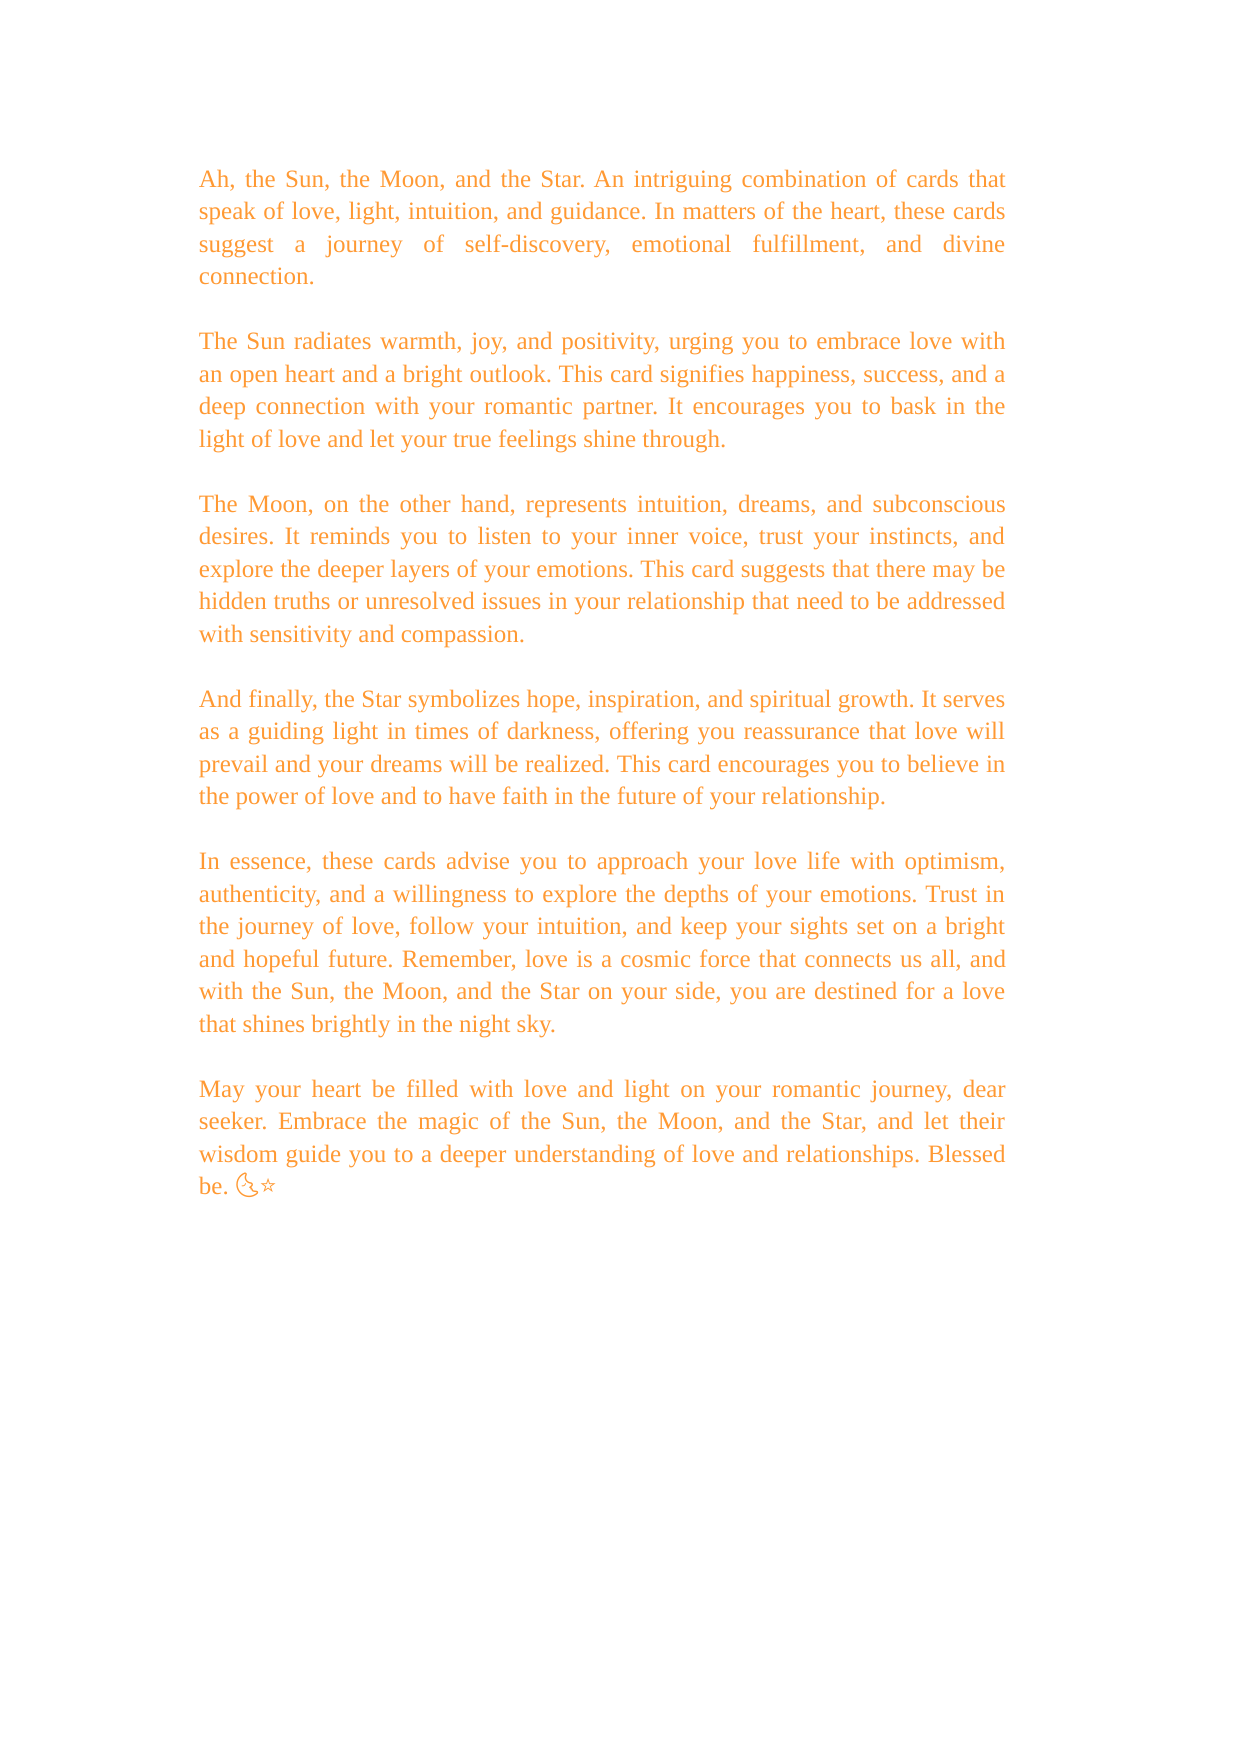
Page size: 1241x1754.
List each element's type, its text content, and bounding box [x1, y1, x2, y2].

table_header Ah, the Sun, the Moon, and the Star. An intriguing combination of cards that speak of love, light, intuition, and guidance. In matters of the heart, these cards suggest a journey of self-discovery, emotional fulfillment, and divine connection. The Sun radiates warmth, joy, and positivity, urging you to embrace love with an open heart and a bright outlook. This card signifies happiness, success, and a deep connection with your romantic partner. It encourages you to bask in the light of love and let your true feelings shine through. The Moon, on the other hand, represents intuition, dreams, and subconscious desires. It reminds you to listen to your inner voice, trust your instincts, and explore the deeper layers of your emotions. This card suggests that there may be hidden truths or unresolved issues in your relationship that need to be addressed with sensitivity and compassion. And finally, the Star symbolizes hope, inspiration, and spiritual growth. It serves as a guiding light in times of darkness, offering you reassurance that love will prevail and your dreams will be realized. This card encourages you to believe in the power of love and to have faith in the future of your relationship. In essence, these cards advise you to approach your love life with optimism, authenticity, and a willingness to explore the depths of your emotions. Trust in the journey of love, follow your intuition, and keep your sights set on a bright and hopeful future. Remember, love is a cosmic force that connects us all, and with the Sun, the Moon, and the Star on your side, you are destined for a love that shines brightly in the night sky. May your heart be filled with love and light on your romantic journey, dear seeker. Embrace the magic of the Sun, the Moon, and the Star, and let their wisdom guide you to a deeper understanding of love and relationships. Blessed be. 🌞🌜⭐ [188, 162, 1018, 1225]
